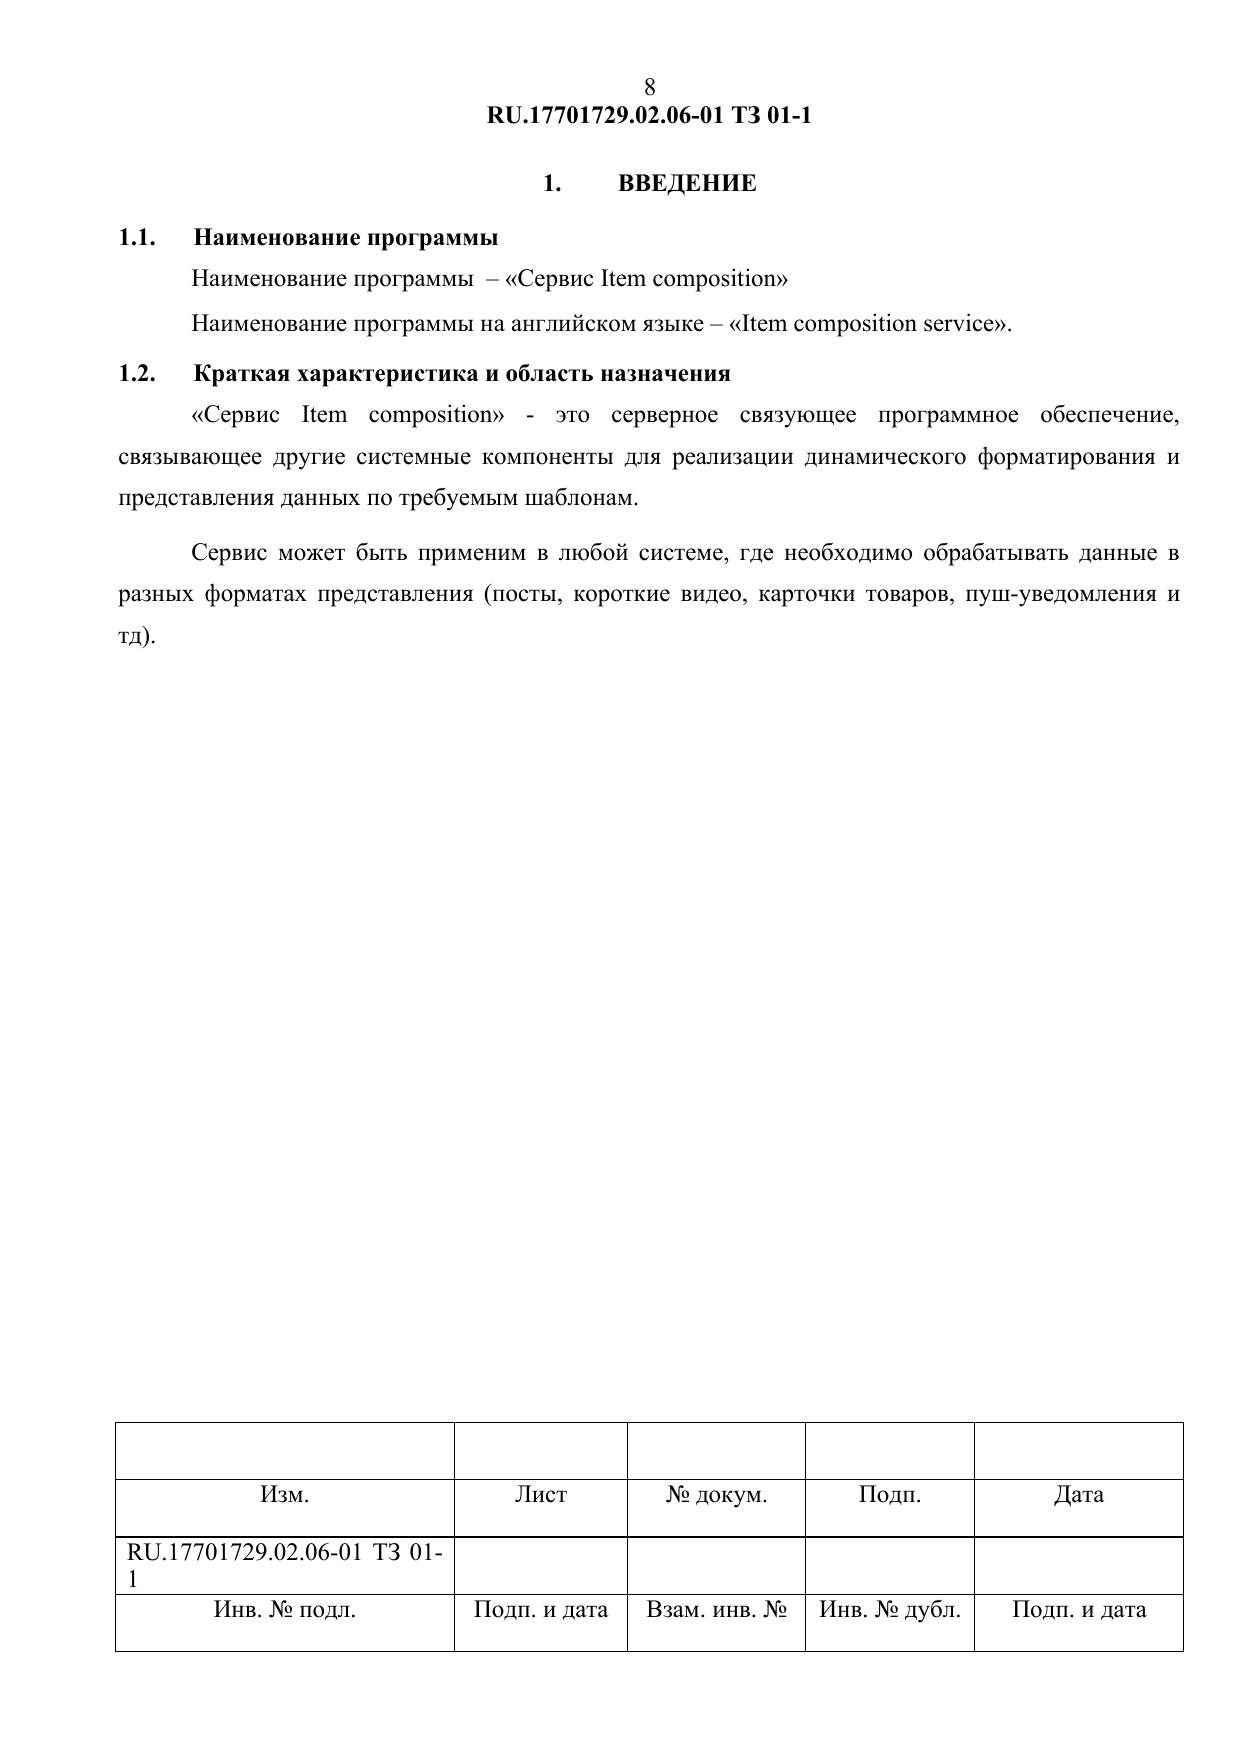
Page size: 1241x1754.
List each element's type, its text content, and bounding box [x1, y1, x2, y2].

text Наименование программы на английском языке – «Item composition service». [118, 309, 1181, 337]
subtitle ВВЕДЕНИЕ [118, 169, 1182, 197]
subtitle Краткая характеристика и область назначения [118, 359, 1181, 387]
subtitle Наименование программы [118, 223, 1181, 251]
text Сервис может быть применим в любой системе, где необходимо обрабатывать данные в разных форматах представления (посты, короткие видео, карточки товаров, пуш-уведомления и тд). [118, 538, 1181, 648]
text «Сервис Item composition» - это серверное связующее программное обеспечение, связывающее другие системные компоненты для реализации динамического форматирования и представления данных по требуемым шаблонам. [118, 400, 1181, 511]
text Наименование программы – «Сервис Item composition» [118, 264, 1181, 292]
